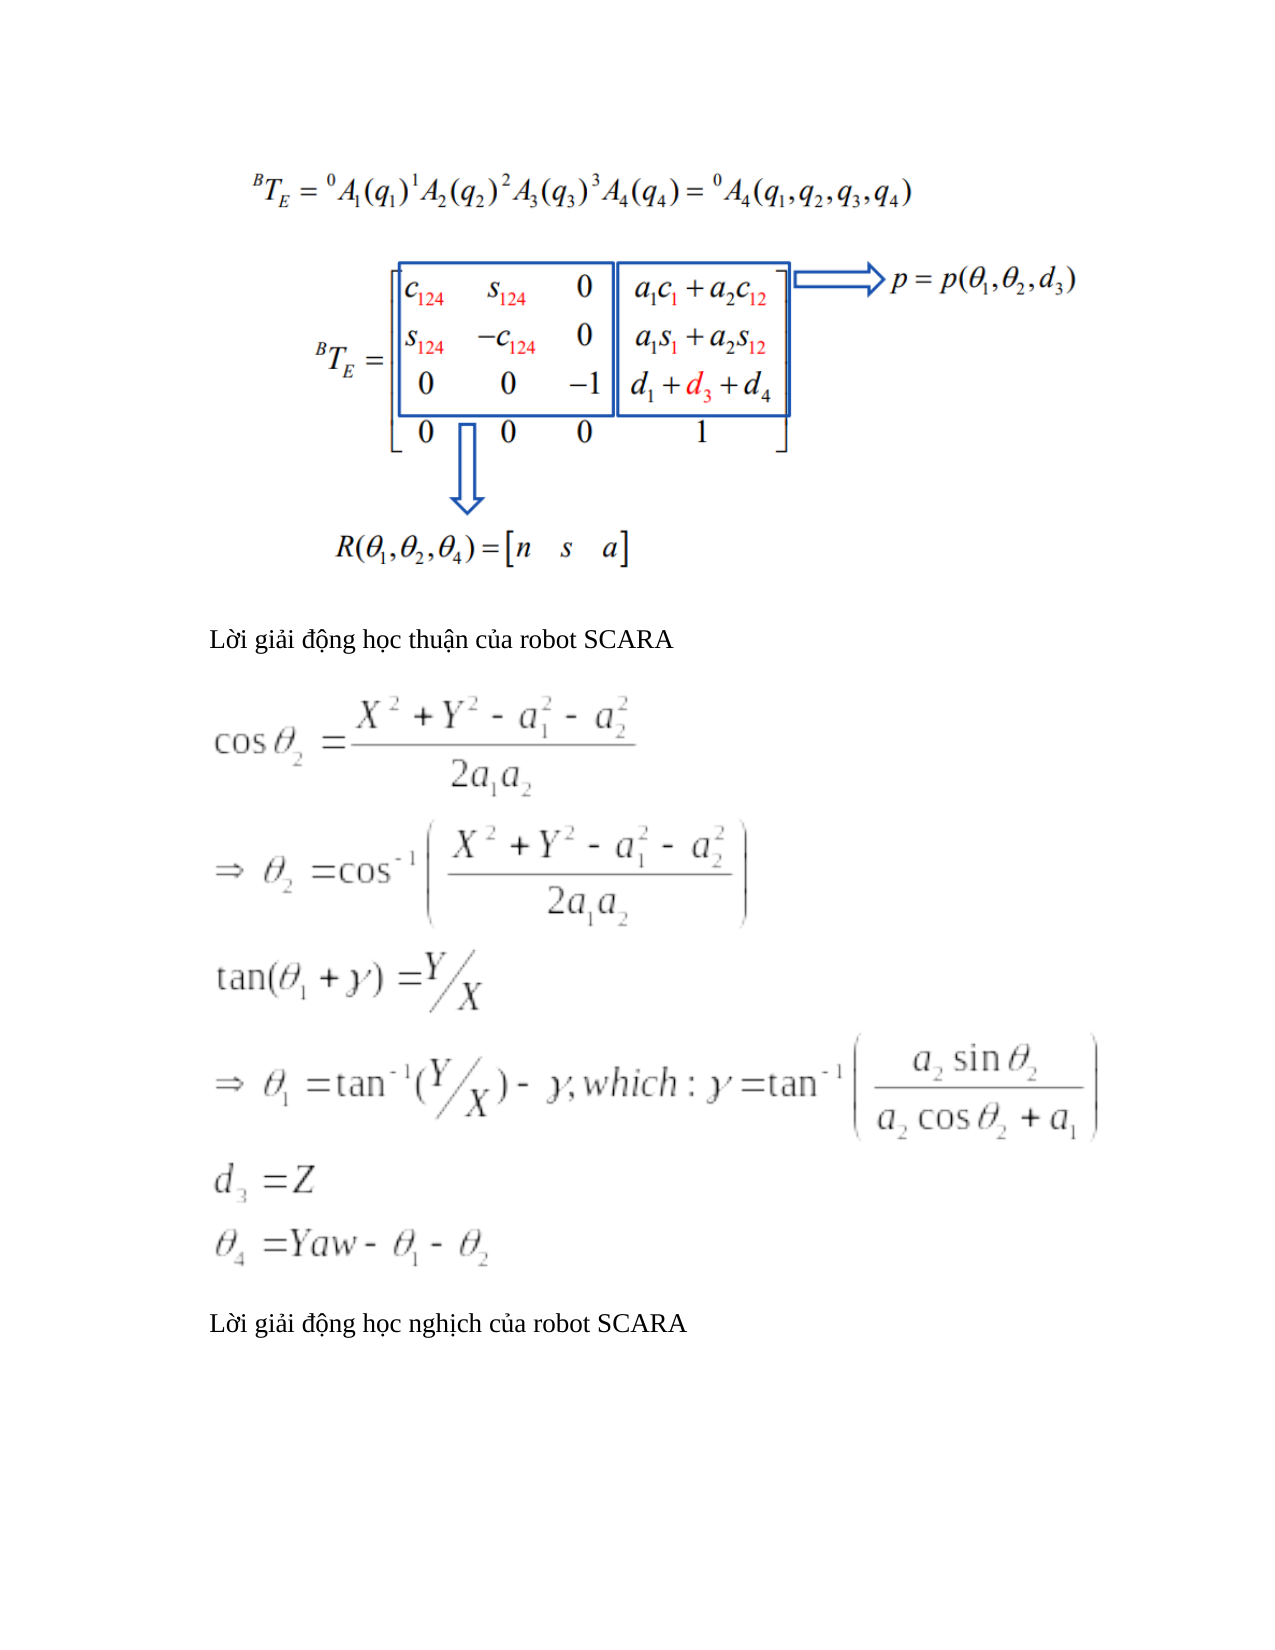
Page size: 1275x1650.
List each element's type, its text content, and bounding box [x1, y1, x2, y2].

picture [209, 150, 1152, 591]
text Lời giải động học thuận của robot SCARA [150, 623, 1125, 654]
text Lời giải động học nghịch của robot SCARA [150, 1307, 1125, 1338]
